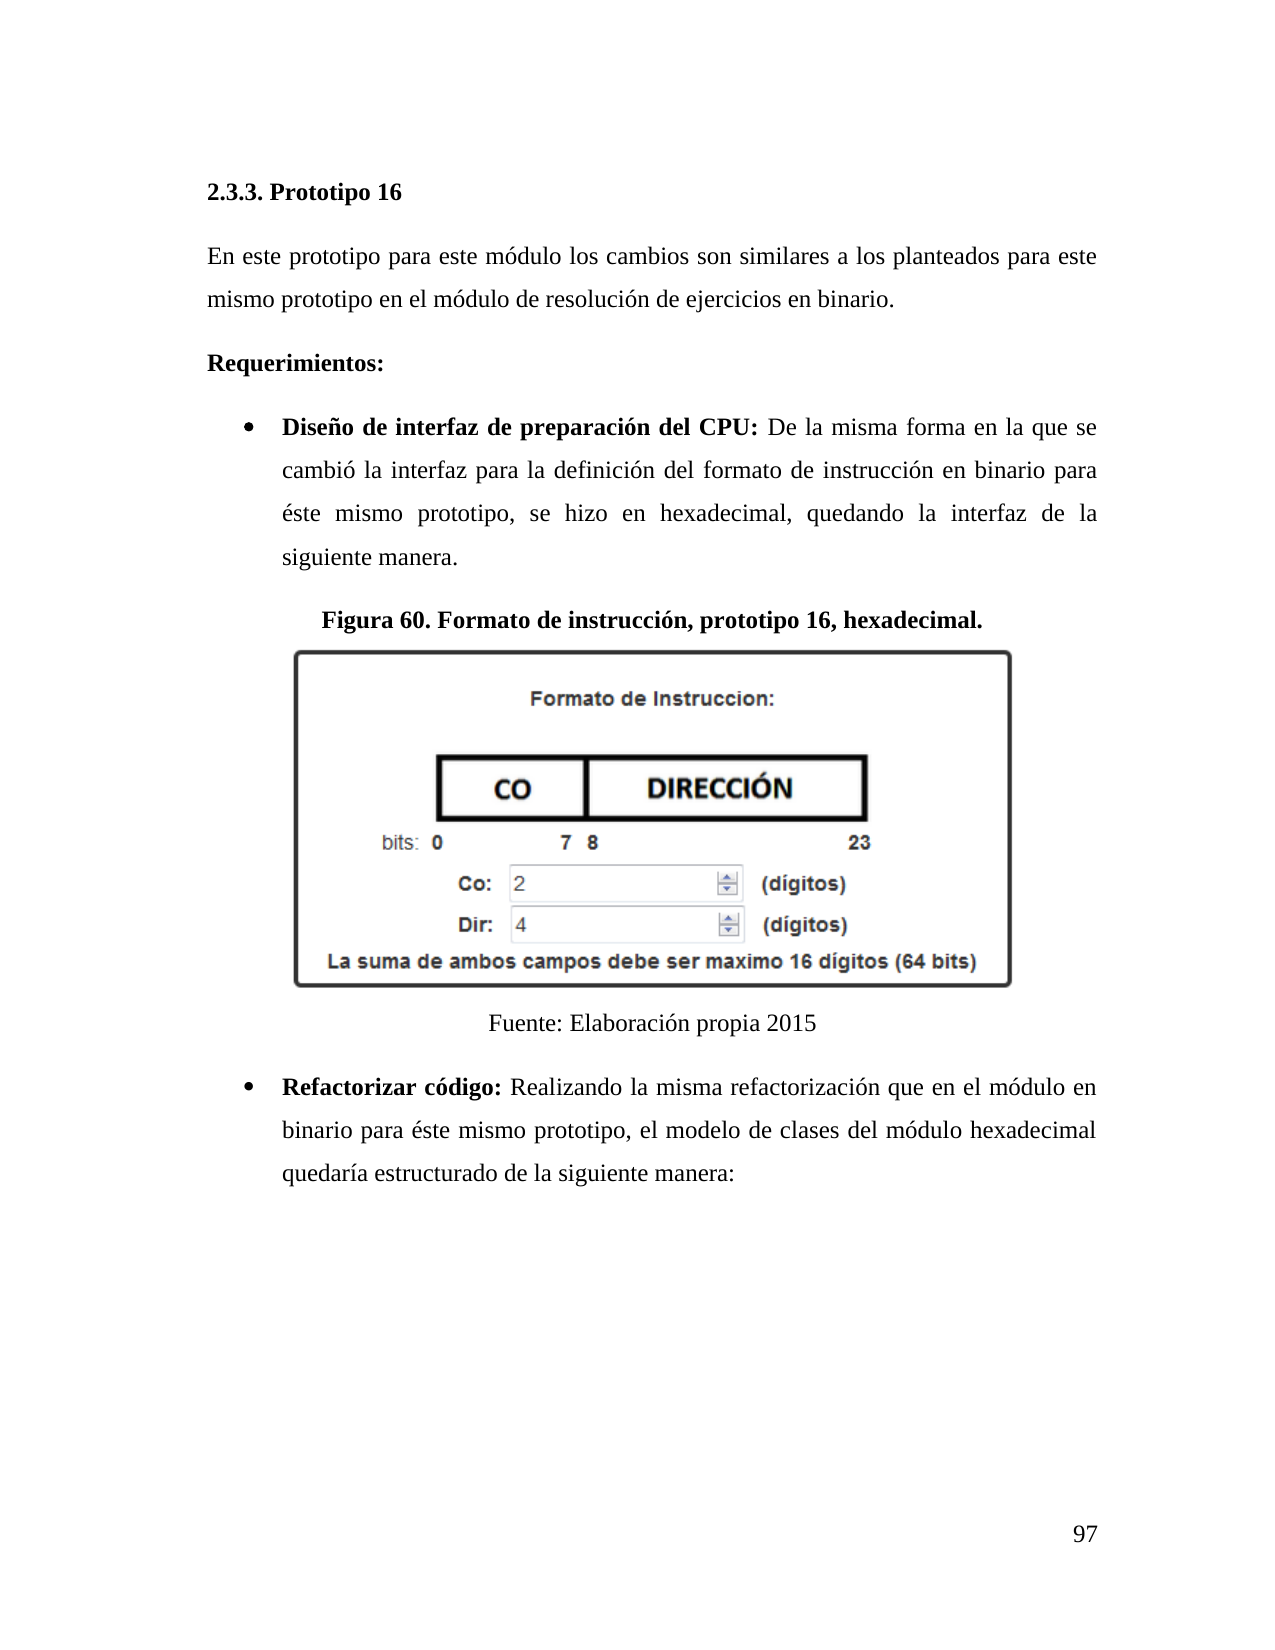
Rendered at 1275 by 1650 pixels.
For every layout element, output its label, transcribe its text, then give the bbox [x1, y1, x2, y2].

text 2.3.3. Prototipo 16 [207, 177, 1098, 206]
picture [288, 638, 1016, 994]
list Refactorizar código: Realizando la misma refactorización que en el módulo en binario para éste mismo prototipo, el modelo de clases del módulo hexadecimal quedaría estructurado de la siguiente manera: [244, 1072, 1098, 1187]
text Fuente: Elaboración propia 2015 [207, 1008, 1098, 1036]
text Requerimientos: [207, 348, 1098, 377]
subtitle Figura 60. Formato de instrucción, prototipo 16, hexadecimal. [207, 606, 1098, 634]
text En este prototipo para este módulo los cambios son similares a los planteados para este mismo prototipo en el módulo de resolución de ejercicios en binario. [207, 241, 1098, 313]
list Diseño de interfaz de preparación del CPU: De la misma forma en la que se cambió la interfaz para la definición del formato de instrucción en binario para éste mismo prototipo, se hizo en hexadecimal, quedando la interfaz de la siguiente manera. [244, 412, 1098, 570]
